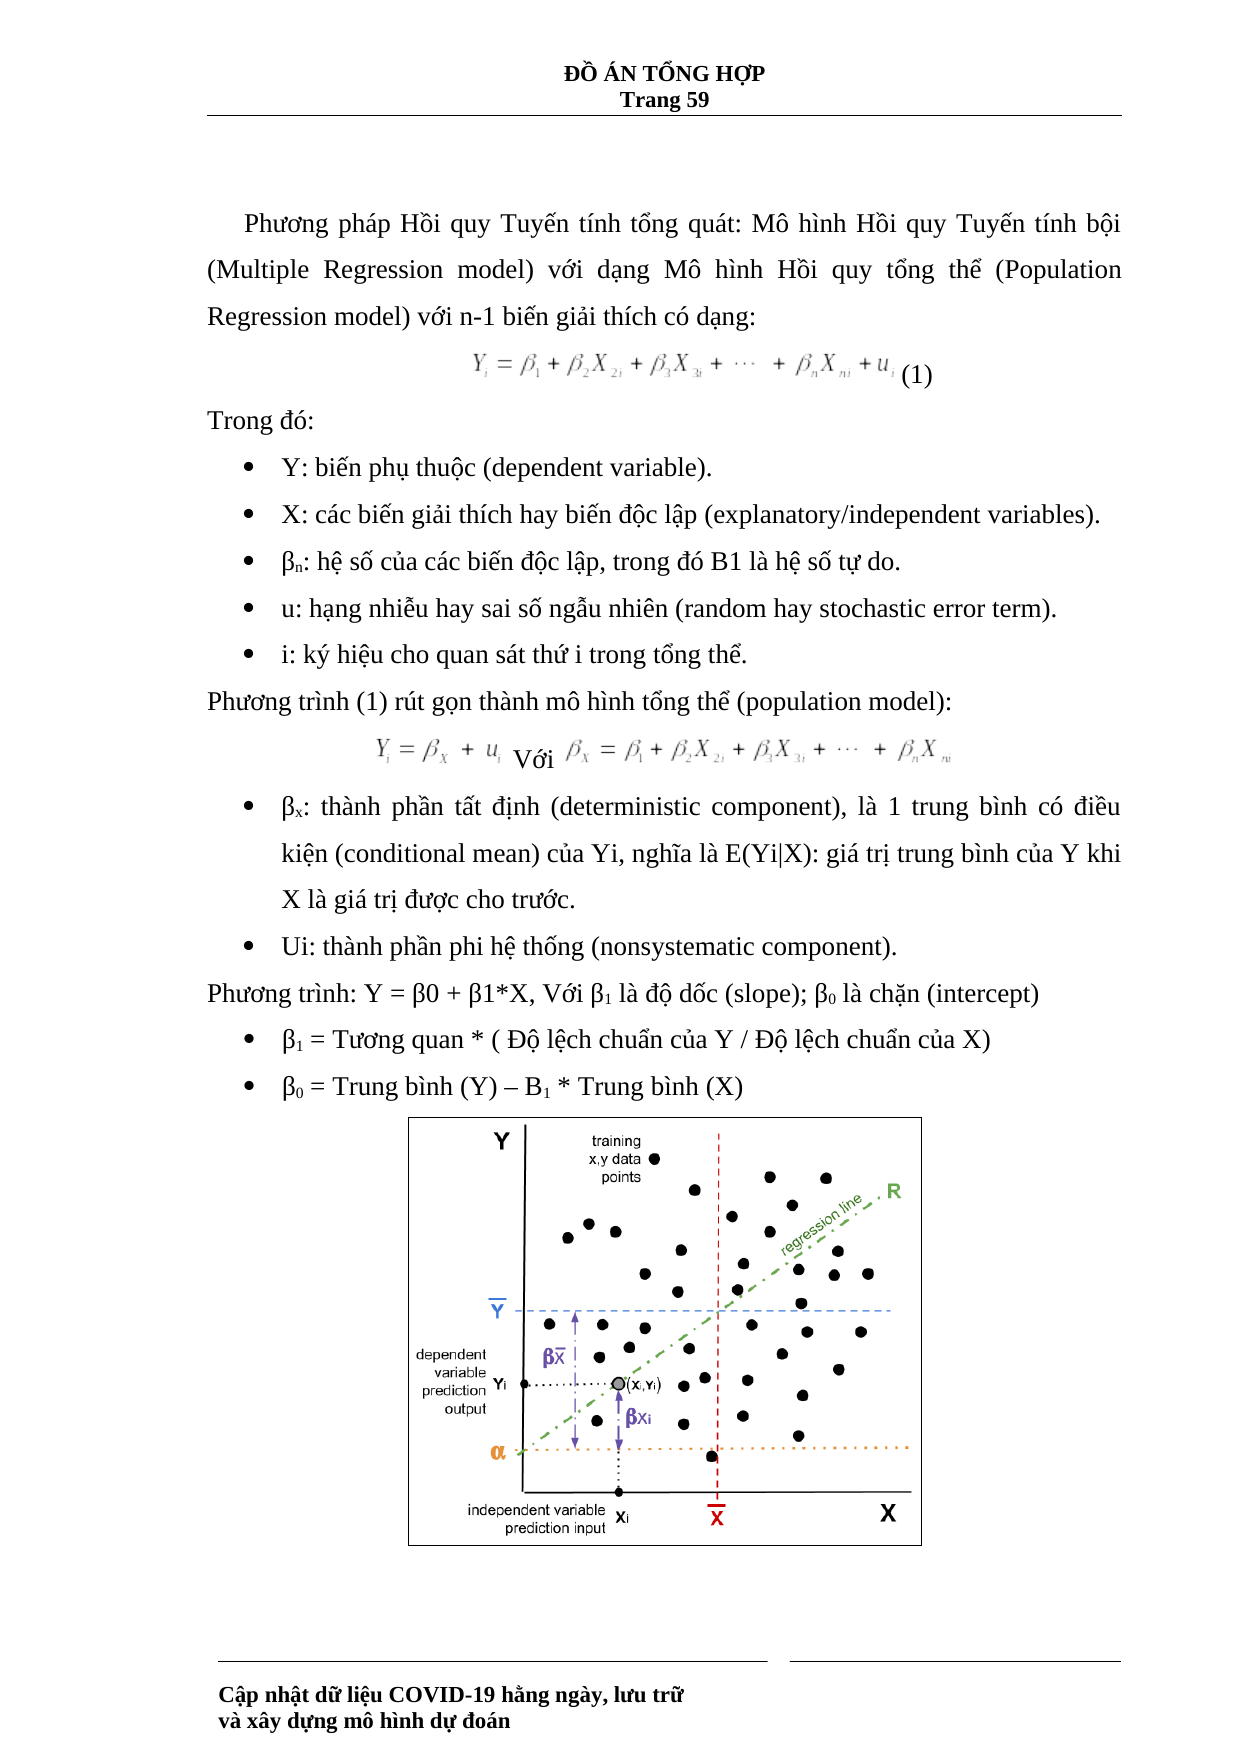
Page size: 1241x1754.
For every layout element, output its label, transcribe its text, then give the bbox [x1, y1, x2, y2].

text Với [207, 732, 1122, 774]
list Ui: thành phần phi hệ thống (nonsystematic component). [244, 930, 1122, 961]
list βx: thành phần tất định (deterministic component), là 1 trung bình có điều kiện (conditional mean) của Yi, nghĩa là E(Yi|X): giá trị trung bình của Y khi X là giá trị được cho trước. [244, 790, 1122, 914]
text Phương pháp Hồi quy Tuyến tính tổng quát: Mô hình Hồi quy Tuyến tính bội (Multiple Regression model) với dạng Mô hình Hồi quy tổng thể (Population Regression model) với n-1 biến giải thích có dạng: [207, 207, 1122, 331]
list u: hạng nhiễu hay sai số ngẫu nhiên (random hay stochastic error term). [244, 592, 1122, 623]
list i: ký hiệu cho quan sát thứ i trong tổng thể. [244, 639, 1122, 670]
list Y: biến phụ thuộc (dependent variable). [244, 451, 1122, 482]
text Trong đó: [207, 404, 1122, 436]
list β0 = Trung bình (Y) – B1 * Trung bình (X) [244, 1070, 1122, 1102]
list βn: hệ số của các biến độc lập, trong đó B1 là hệ số tự do. [244, 545, 1122, 576]
list X: các biến giải thích hay biến độc lập (explanatory/independent variables). [244, 498, 1122, 529]
text (1) [244, 347, 1122, 389]
picture [409, 1118, 921, 1545]
text Phương trình (1) rút gọn thành mô hình tổng thể (population model): [207, 686, 1122, 717]
list β1 = Tương quan * ( Độ lệch chuẩn của Y / Độ lệch chuẩn của X) [244, 1023, 1122, 1055]
text Phương trình: Y = β0 + β1*X, Với β1 là độ dốc (slope); β0 là chặn (intercept) [207, 977, 1122, 1008]
